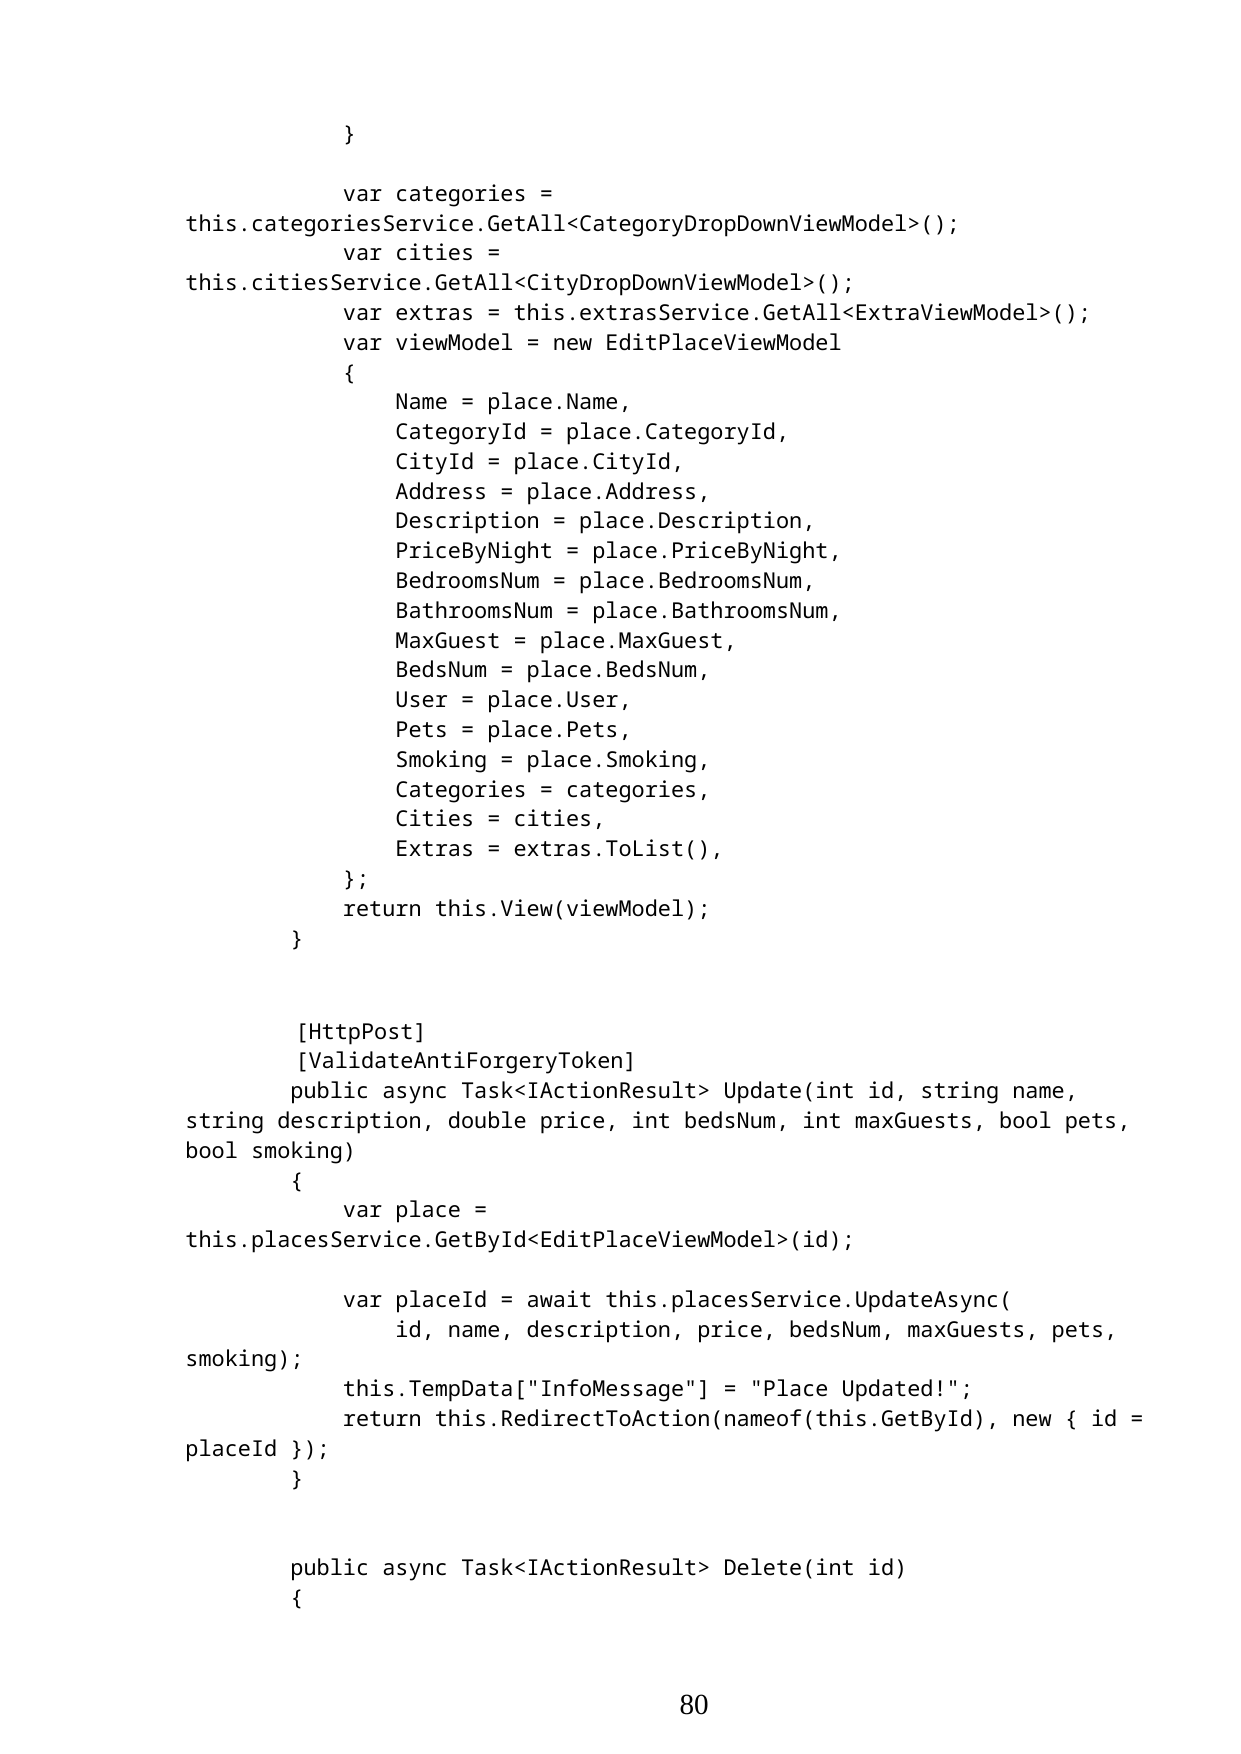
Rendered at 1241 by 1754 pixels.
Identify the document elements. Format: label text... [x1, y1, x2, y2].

text Cities = cities, [185, 803, 1152, 833]
text Description = place.Description, [185, 505, 1152, 535]
text return this.RedirectToAction(nameof(this.GetById), new { id = placeId }); [185, 1403, 1152, 1462]
text Name = place.Name, [185, 386, 1152, 416]
text PriceByNight = place.PriceByNight, [185, 535, 1152, 565]
text var cities = this.citiesService.GetAll<CityDropDownViewModel>(); [185, 237, 1152, 297]
text MaxGuest = place.MaxGuest, [185, 624, 1152, 654]
text Categories = categories, [185, 773, 1152, 803]
text BedroomsNum = place.BedroomsNum, [185, 565, 1152, 595]
text Extras = extras.ToList(), [185, 833, 1152, 863]
text public async Task<IActionResult> Delete(int id) [185, 1552, 1152, 1582]
text } [185, 1462, 1152, 1492]
text [HttpPost] [185, 1016, 1152, 1045]
text var extras = this.extrasService.GetAll<ExtraViewModel>(); [185, 297, 1152, 327]
text { [185, 1582, 1152, 1611]
text var categories = this.categoriesService.GetAll<CategoryDropDownViewModel>(); [185, 178, 1152, 237]
text var placeId = await this.placesService.UpdateAsync( [185, 1284, 1152, 1313]
text } [185, 118, 1152, 148]
text var viewModel = new EditPlaceViewModel [185, 327, 1152, 356]
text BathroomsNum = place.BathroomsNum, [185, 595, 1152, 624]
text }; [185, 863, 1152, 893]
text User = place.User, [185, 684, 1152, 714]
text Address = place.Address, [185, 476, 1152, 505]
text { [185, 1164, 1152, 1194]
text Smoking = place.Smoking, [185, 744, 1152, 773]
text Pets = place.Pets, [185, 714, 1152, 744]
text BedsNum = place.BedsNum, [185, 654, 1152, 684]
text this.TempData["InfoMessage"] = "Place Updated!"; [185, 1373, 1152, 1403]
text public async Task<IActionResult> Update(int id, string name, string description, double price, int bedsNum, int maxGuests, bool pets, bool smoking) [185, 1075, 1152, 1164]
text var place = this.placesService.GetById<EditPlaceViewModel>(id); [185, 1194, 1152, 1254]
text return this.View(viewModel); [185, 893, 1152, 922]
text { [185, 356, 1152, 386]
text } [185, 922, 1152, 952]
text id, name, description, price, bedsNum, maxGuests, pets, smoking); [185, 1313, 1152, 1373]
text CategoryId = place.CategoryId, [185, 416, 1152, 446]
text [ValidateAntiForgeryToken] [185, 1045, 1152, 1075]
text CityId = place.CityId, [185, 446, 1152, 476]
